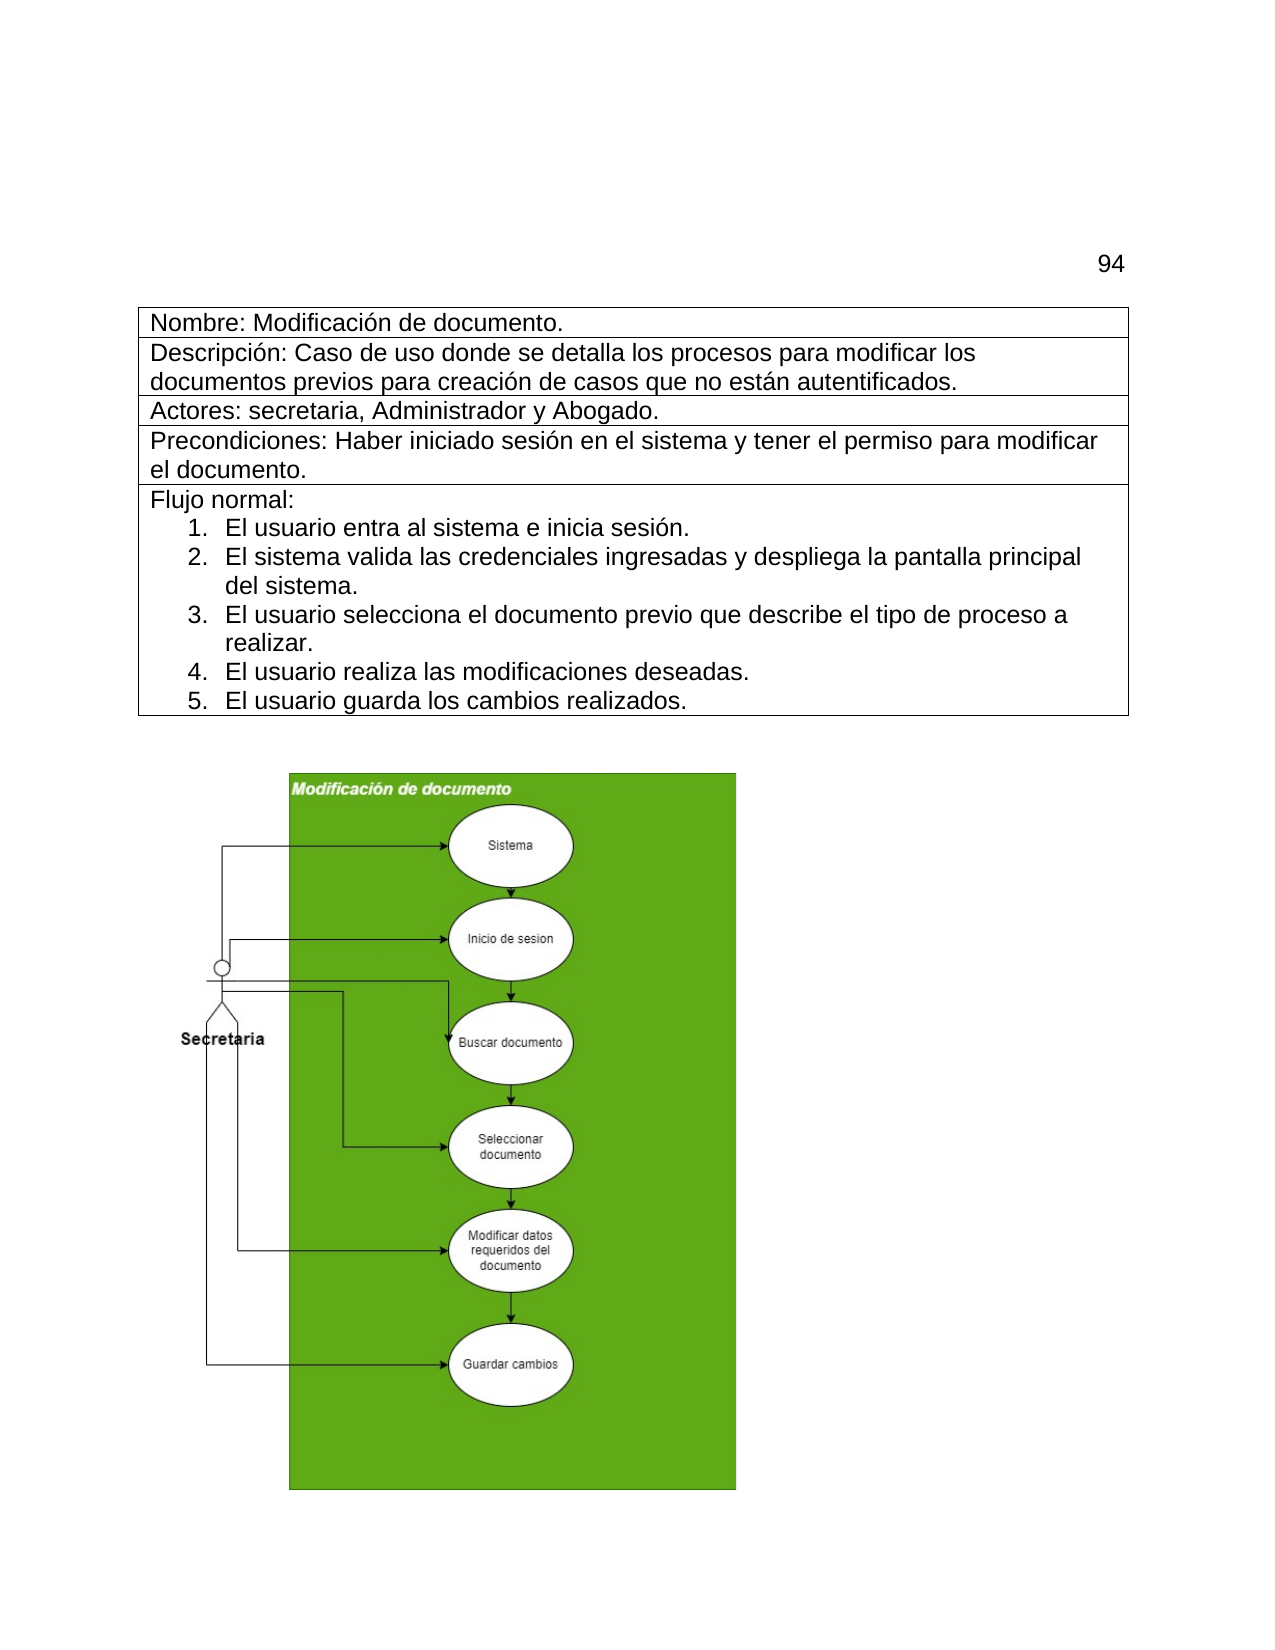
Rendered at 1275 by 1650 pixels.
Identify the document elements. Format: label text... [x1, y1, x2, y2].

picture [179, 773, 737, 1490]
table_cell Descripción: Caso de uso donde se detalla los procesos para modificar los documentos previos para creación de casos que no están autentificados. [139, 338, 1128, 395]
table_header Nombre: Modificación de documento. [139, 308, 1128, 337]
table_cell Actores: secretaria, Administrador y Abogado. [139, 396, 1128, 425]
table_cell Flujo normal: El usuario entra al sistema e inicia sesión. El sistema valida las credenciales ingresadas y despliega la pantalla principal del sistema. El usuario selecciona el documento previo que describe el tipo de proceso a realizar. El usuario realiza las modificaciones deseadas. El usuario guarda los cambios realizados. [139, 485, 1128, 714]
table_cell Precondiciones: Haber iniciado sesión en el sistema y tener el permiso para modificar el documento. [139, 426, 1128, 483]
